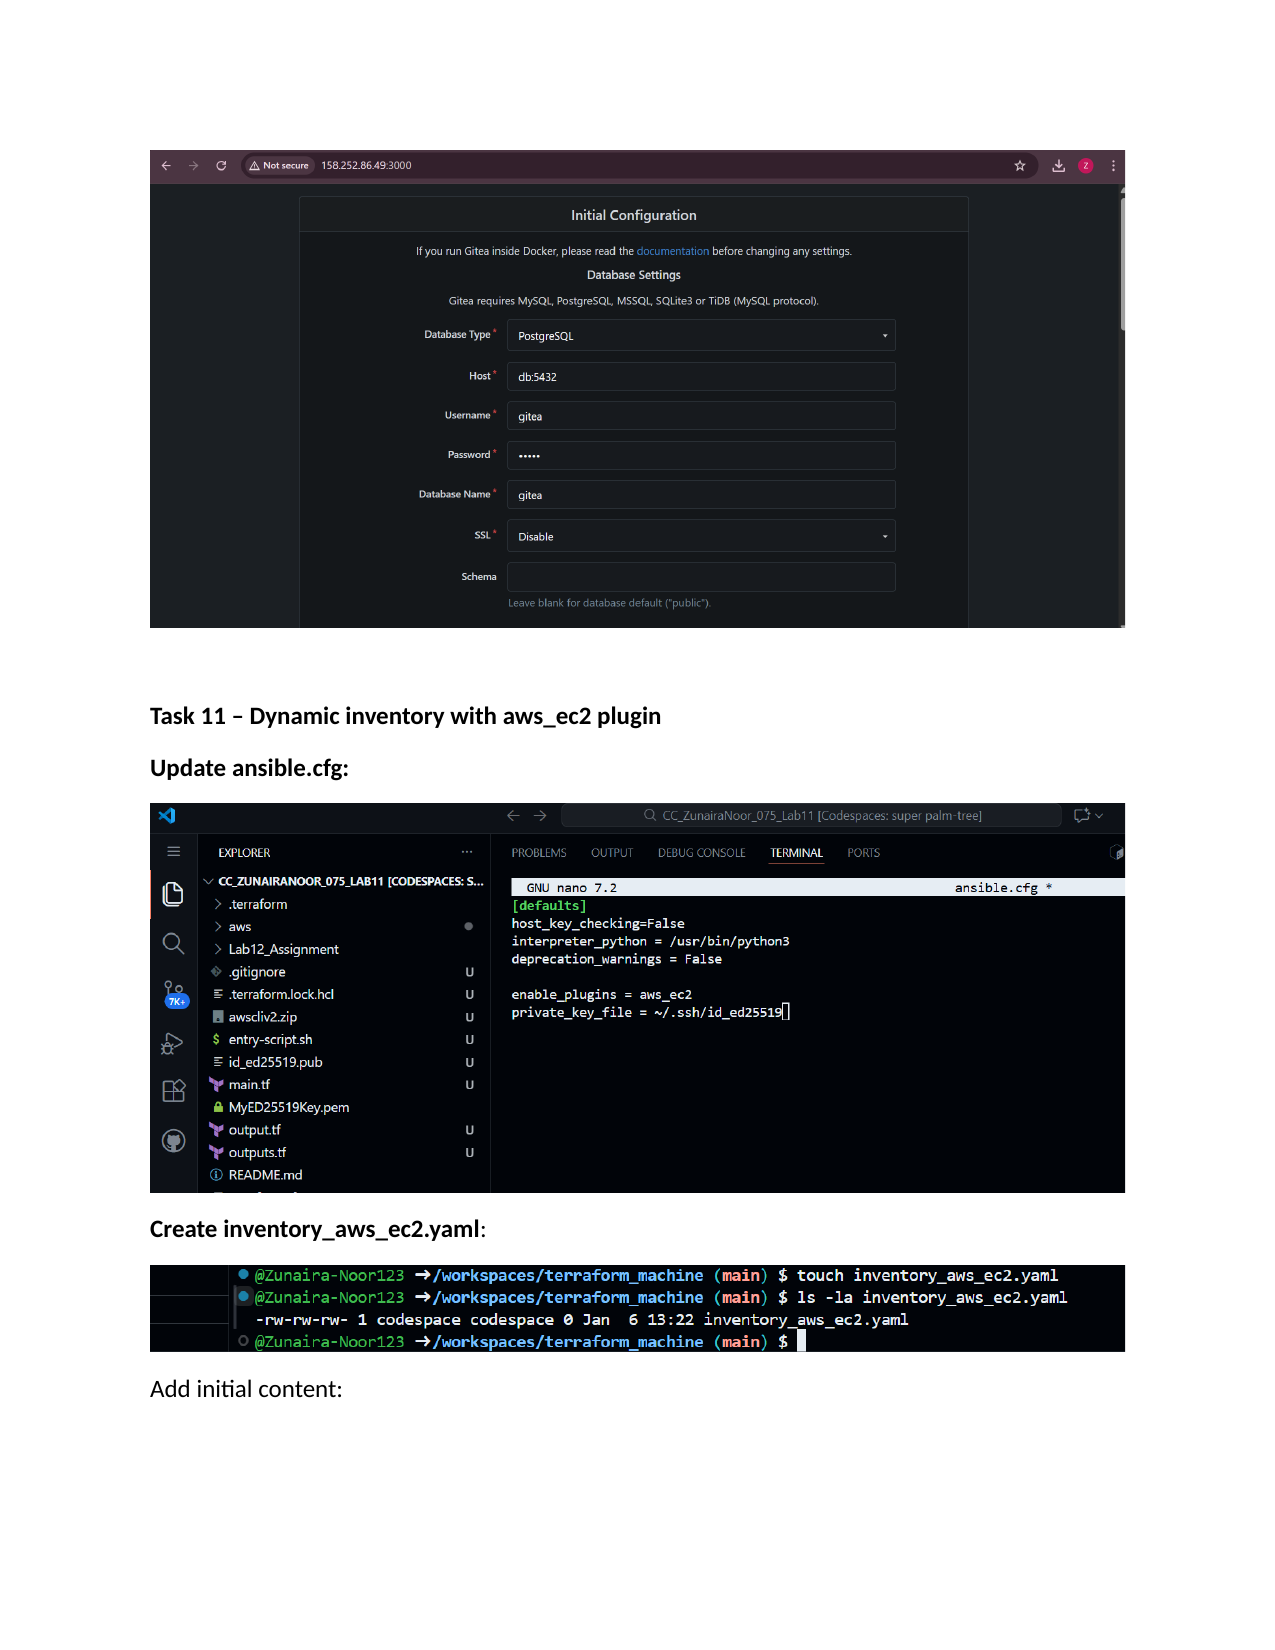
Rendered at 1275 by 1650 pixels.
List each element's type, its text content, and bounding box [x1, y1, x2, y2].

picture [150, 150, 1125, 628]
text Create inventory_aws_ec2.yaml: [150, 1213, 1125, 1244]
text Task 11 – Dynamic inventory with aws_ec2 plugin [150, 700, 1125, 731]
picture [150, 1265, 1125, 1352]
picture [150, 803, 1125, 1193]
text Add initial content: [150, 1373, 1125, 1403]
text Update ansible.cfg: [150, 752, 1125, 782]
